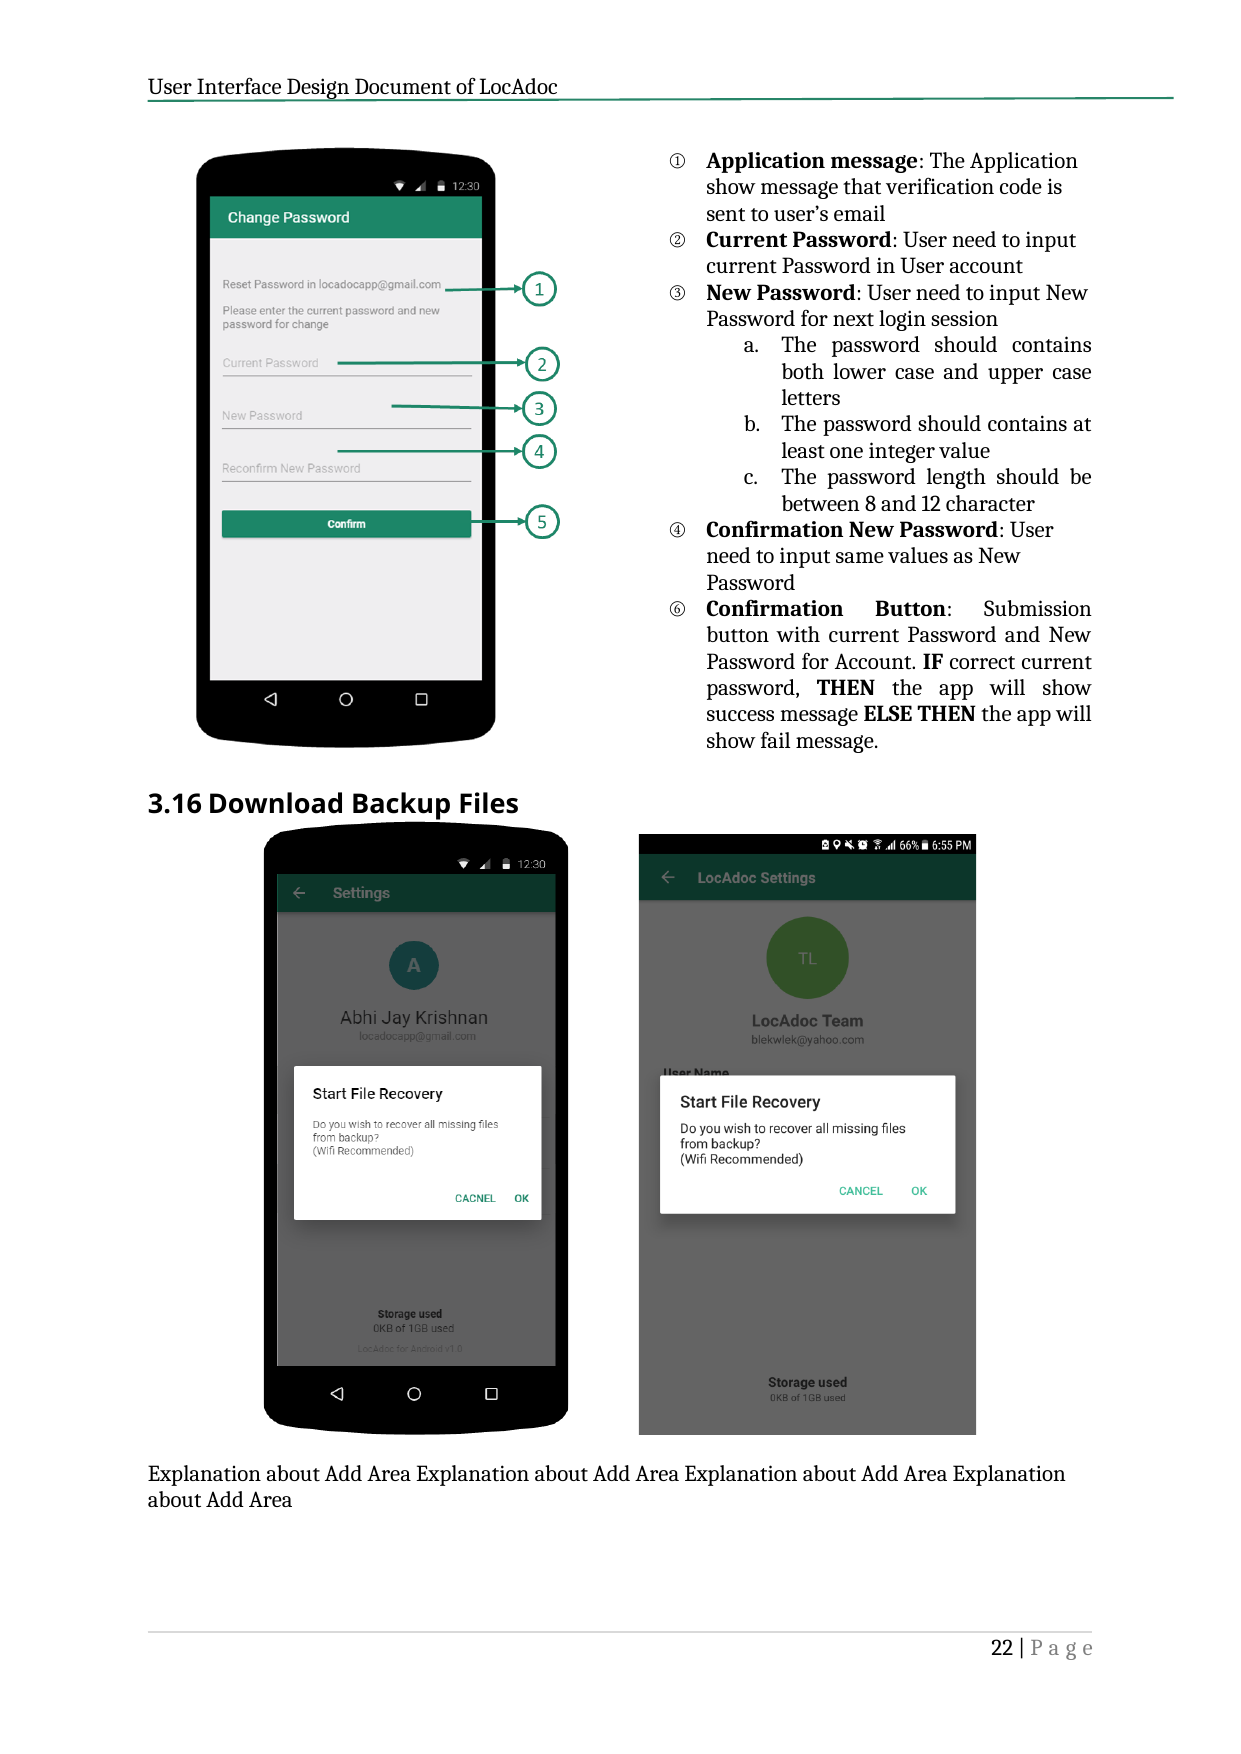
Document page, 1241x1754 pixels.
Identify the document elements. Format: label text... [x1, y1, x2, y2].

picture [263, 821, 569, 1435]
text Explanation about Add Area Explanation about Add Area Explanation about Add Area Explanation about Add Area [148, 1461, 1092, 1513]
picture [196, 147, 561, 748]
subtitle Download Backup Files [148, 784, 1092, 821]
picture [638, 834, 977, 1435]
table_header Application message: The Application show message that verification code is sent to user’s email Current Password: User need to input current Password in User account New Password: User need to input New Password for next login session The password should contains both lower case and upper case letters The password should contains at least one integer value The password length should be between 8 and 12 character Confirmation New Password: User need to input same values as New Password Confirmation Button: Submission button with current Password and New Password for Account. IF correct current password, THEN the app will show success message ELSE THEN the app will show fail message. [620, 148, 1103, 754]
table_header [136, 148, 620, 754]
